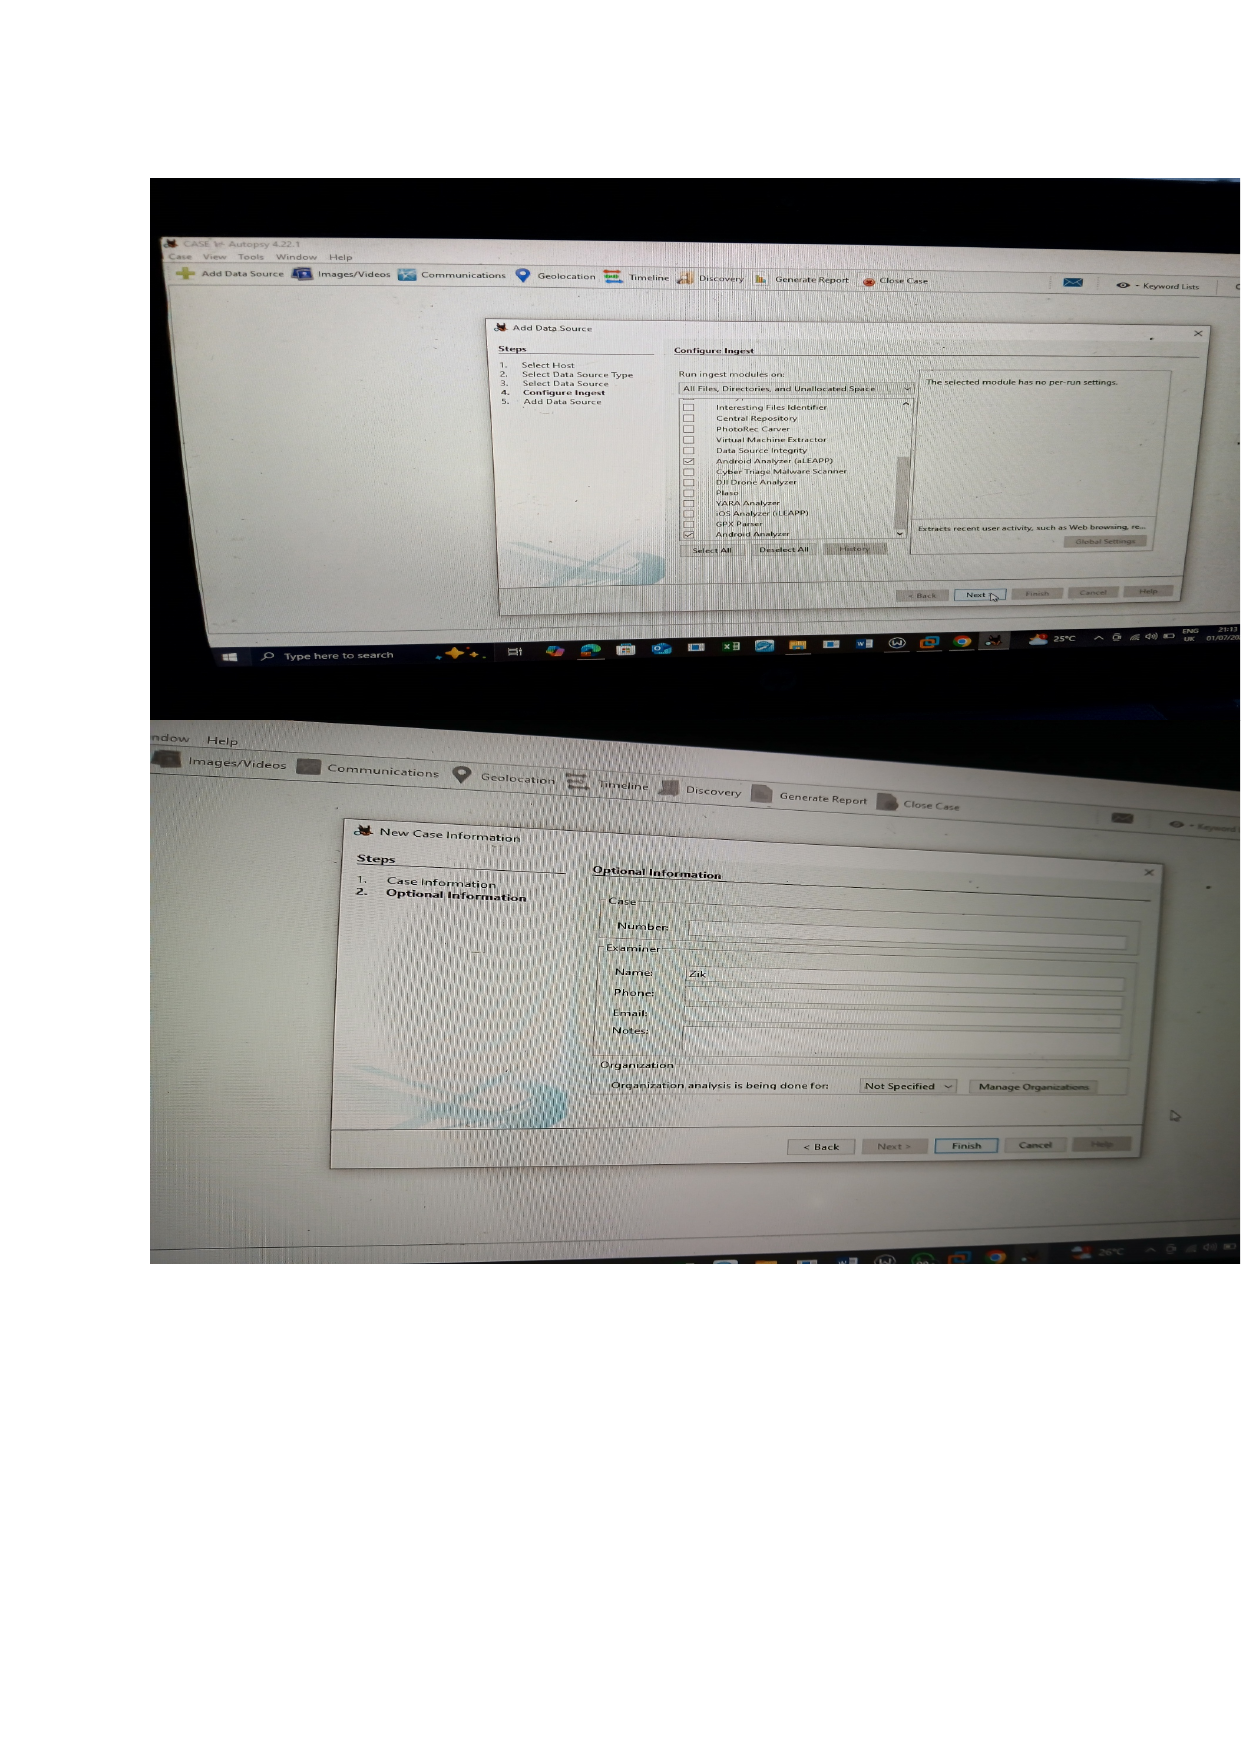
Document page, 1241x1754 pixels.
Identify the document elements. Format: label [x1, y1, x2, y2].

picture [150, 184, 1241, 1270]
